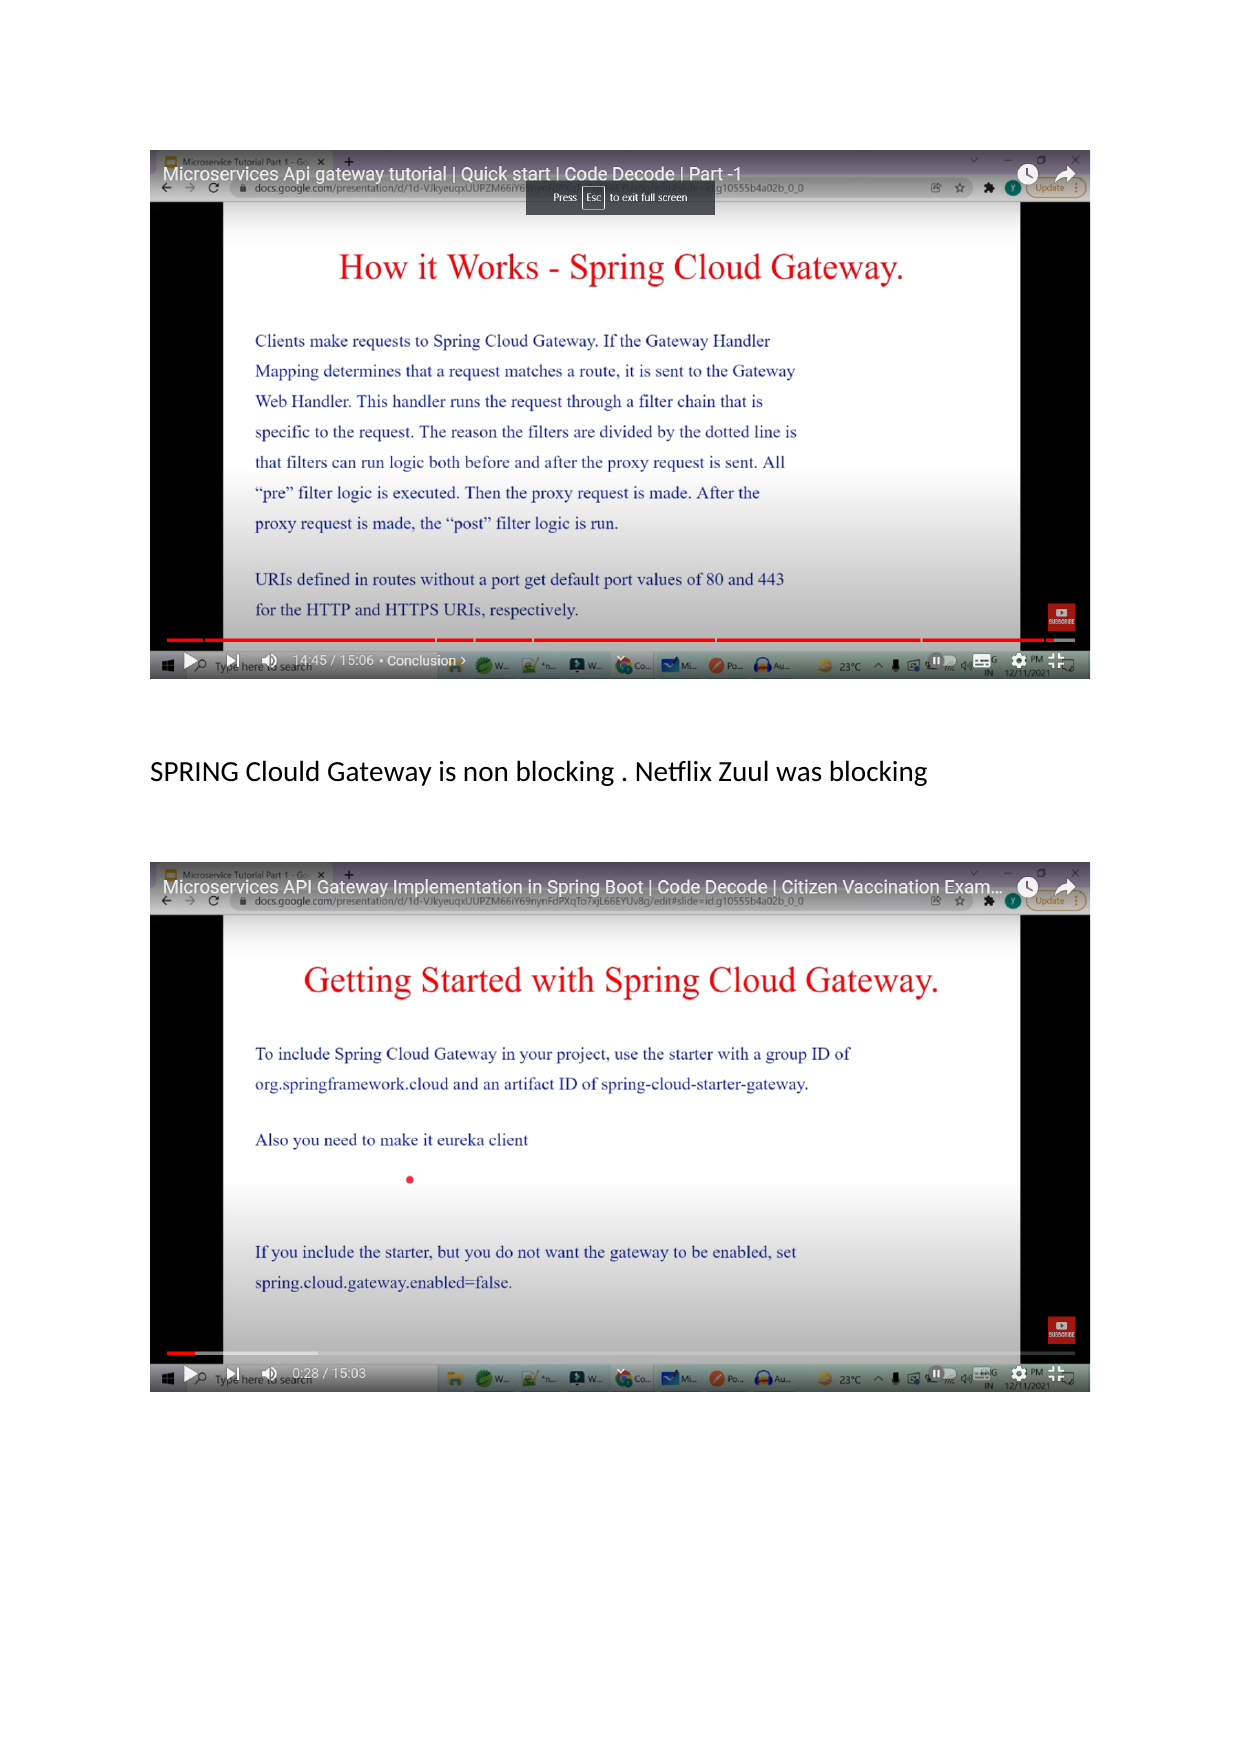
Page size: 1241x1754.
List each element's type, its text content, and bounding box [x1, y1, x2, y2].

text SPRING Clould Gateway is non blocking . Netflix Zuul was blocking [150, 753, 1090, 788]
picture [150, 150, 1091, 679]
picture [150, 862, 1091, 1392]
